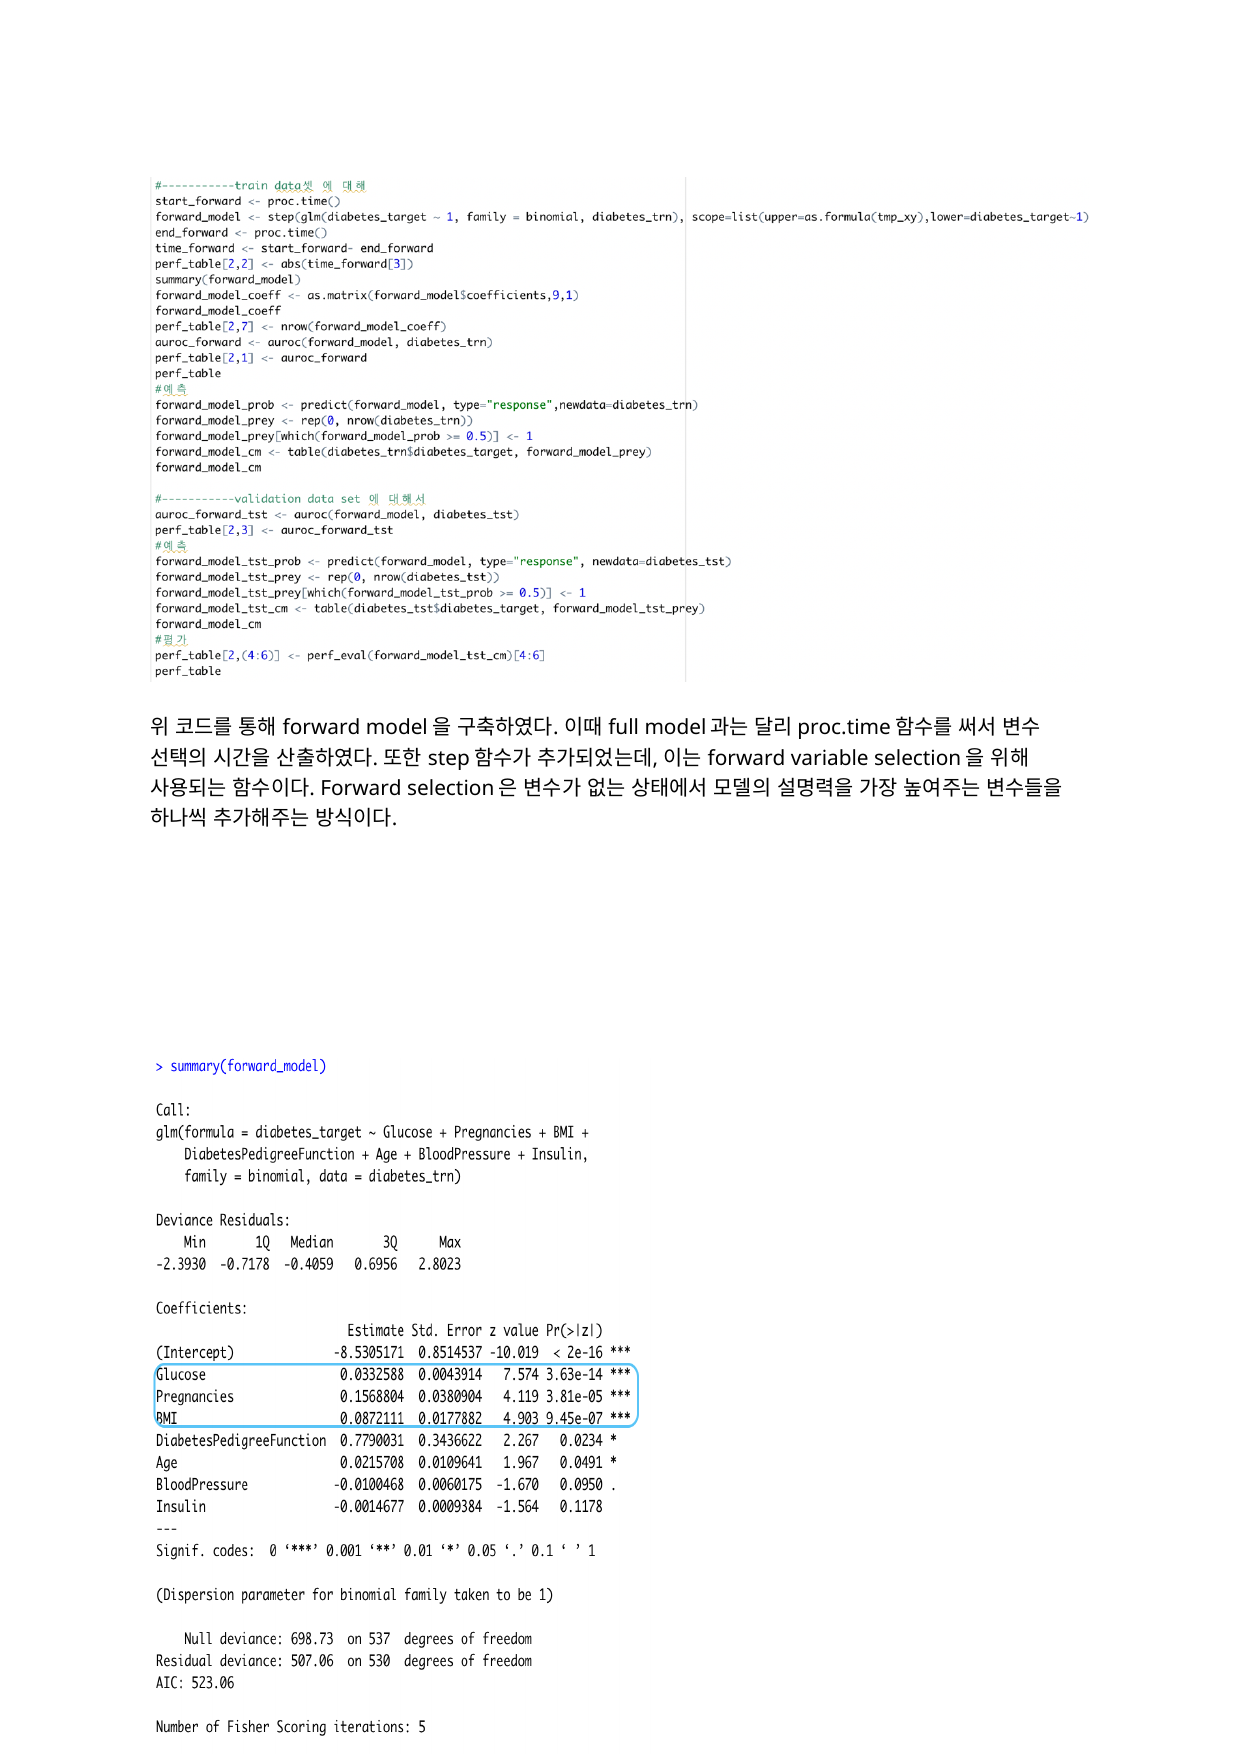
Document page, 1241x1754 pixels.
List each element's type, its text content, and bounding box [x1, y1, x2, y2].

text 위 코드를 통해 forward model을 구축하였다. 이때 full model과는 달리proc.time함수를 써서 변수 선택의 시간을 산출하였다. 또한 step함수가 추가되었는데, 이는 forward variable selection을 위해 사용되는 함수이다. Forward selection은 변수가 없는 상태에서 모델의 설명력을 가장 높여주는 변수들을 하나씩 추가해주는 방식이다. [150, 711, 1090, 832]
picture [150, 1058, 651, 1754]
picture [150, 177, 1091, 682]
